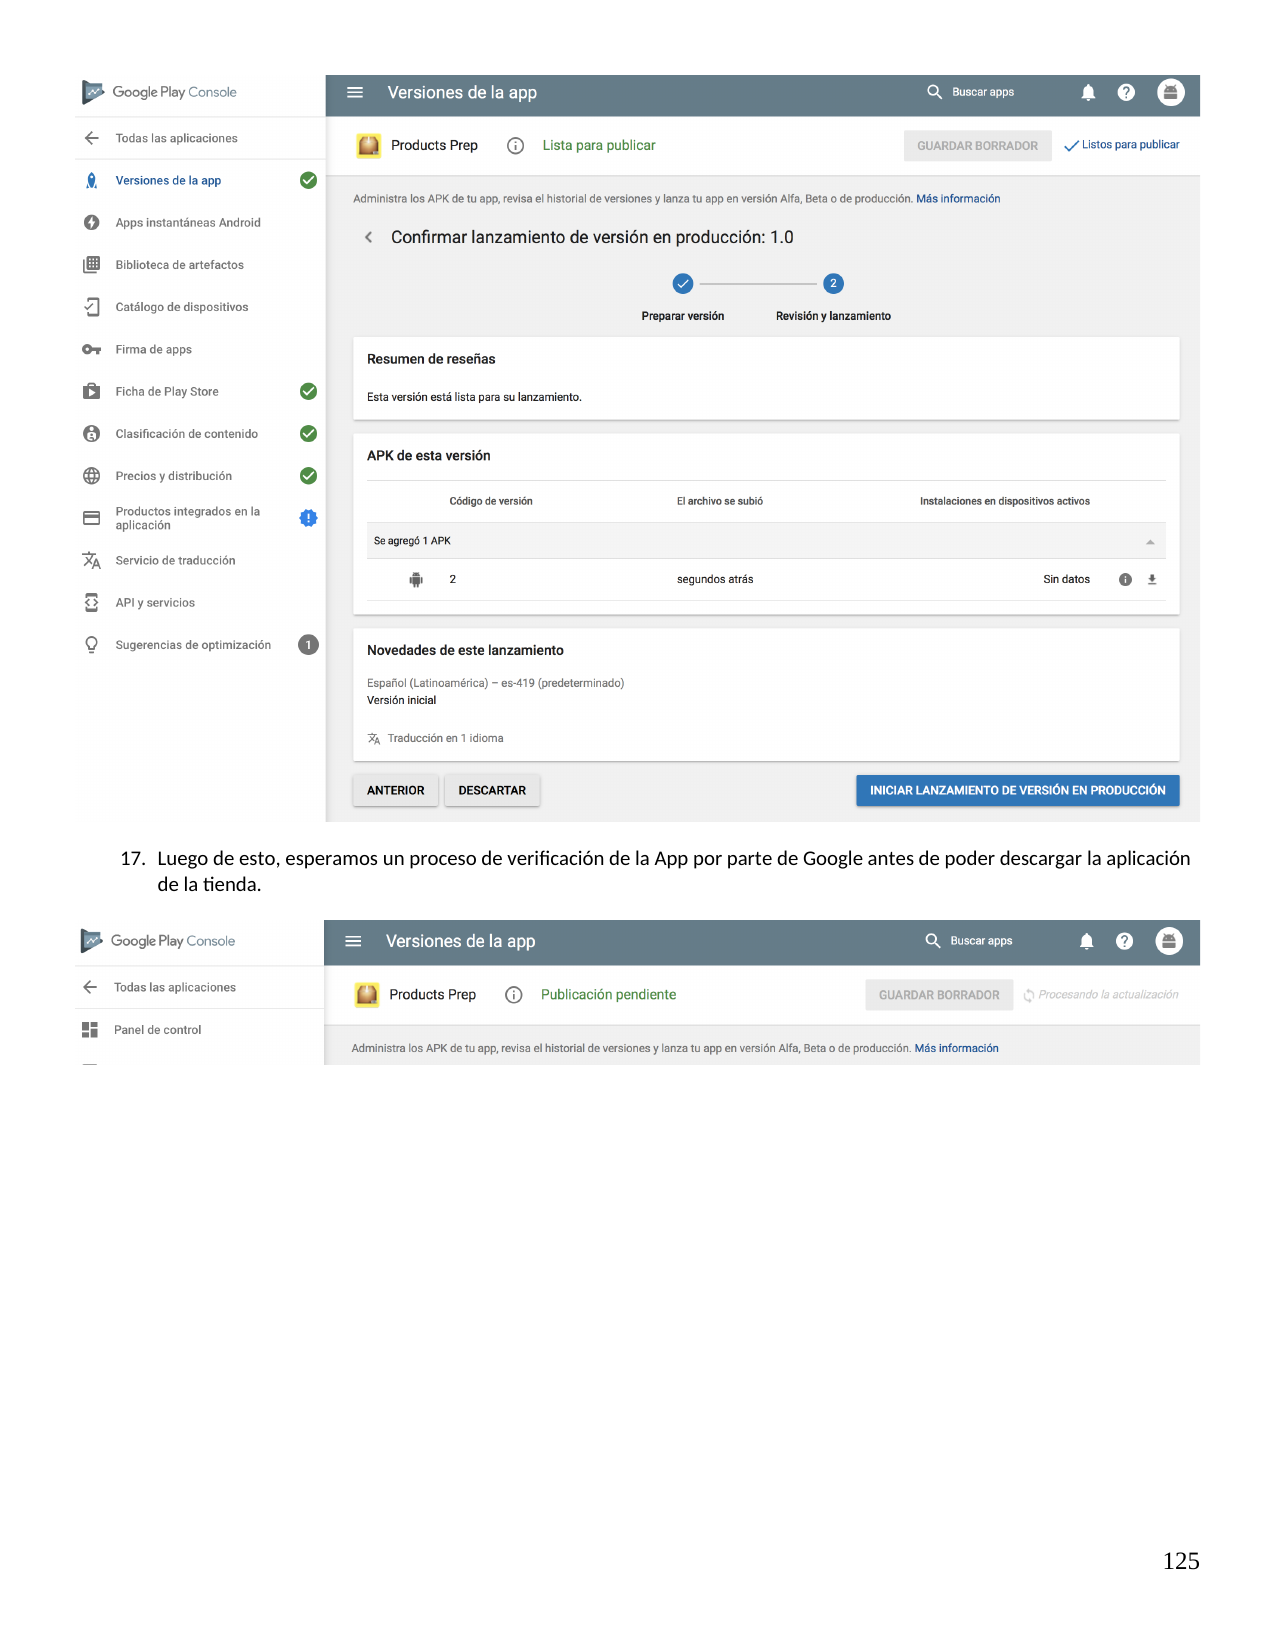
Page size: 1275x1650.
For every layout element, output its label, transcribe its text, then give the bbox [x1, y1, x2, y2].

picture [75, 920, 1200, 1065]
list Luego de esto, esperamos un proceso de verificación de la App por parte de Google antes de poder descargar la aplicación de la tienda. [120, 846, 1200, 896]
picture [75, 75, 1200, 822]
